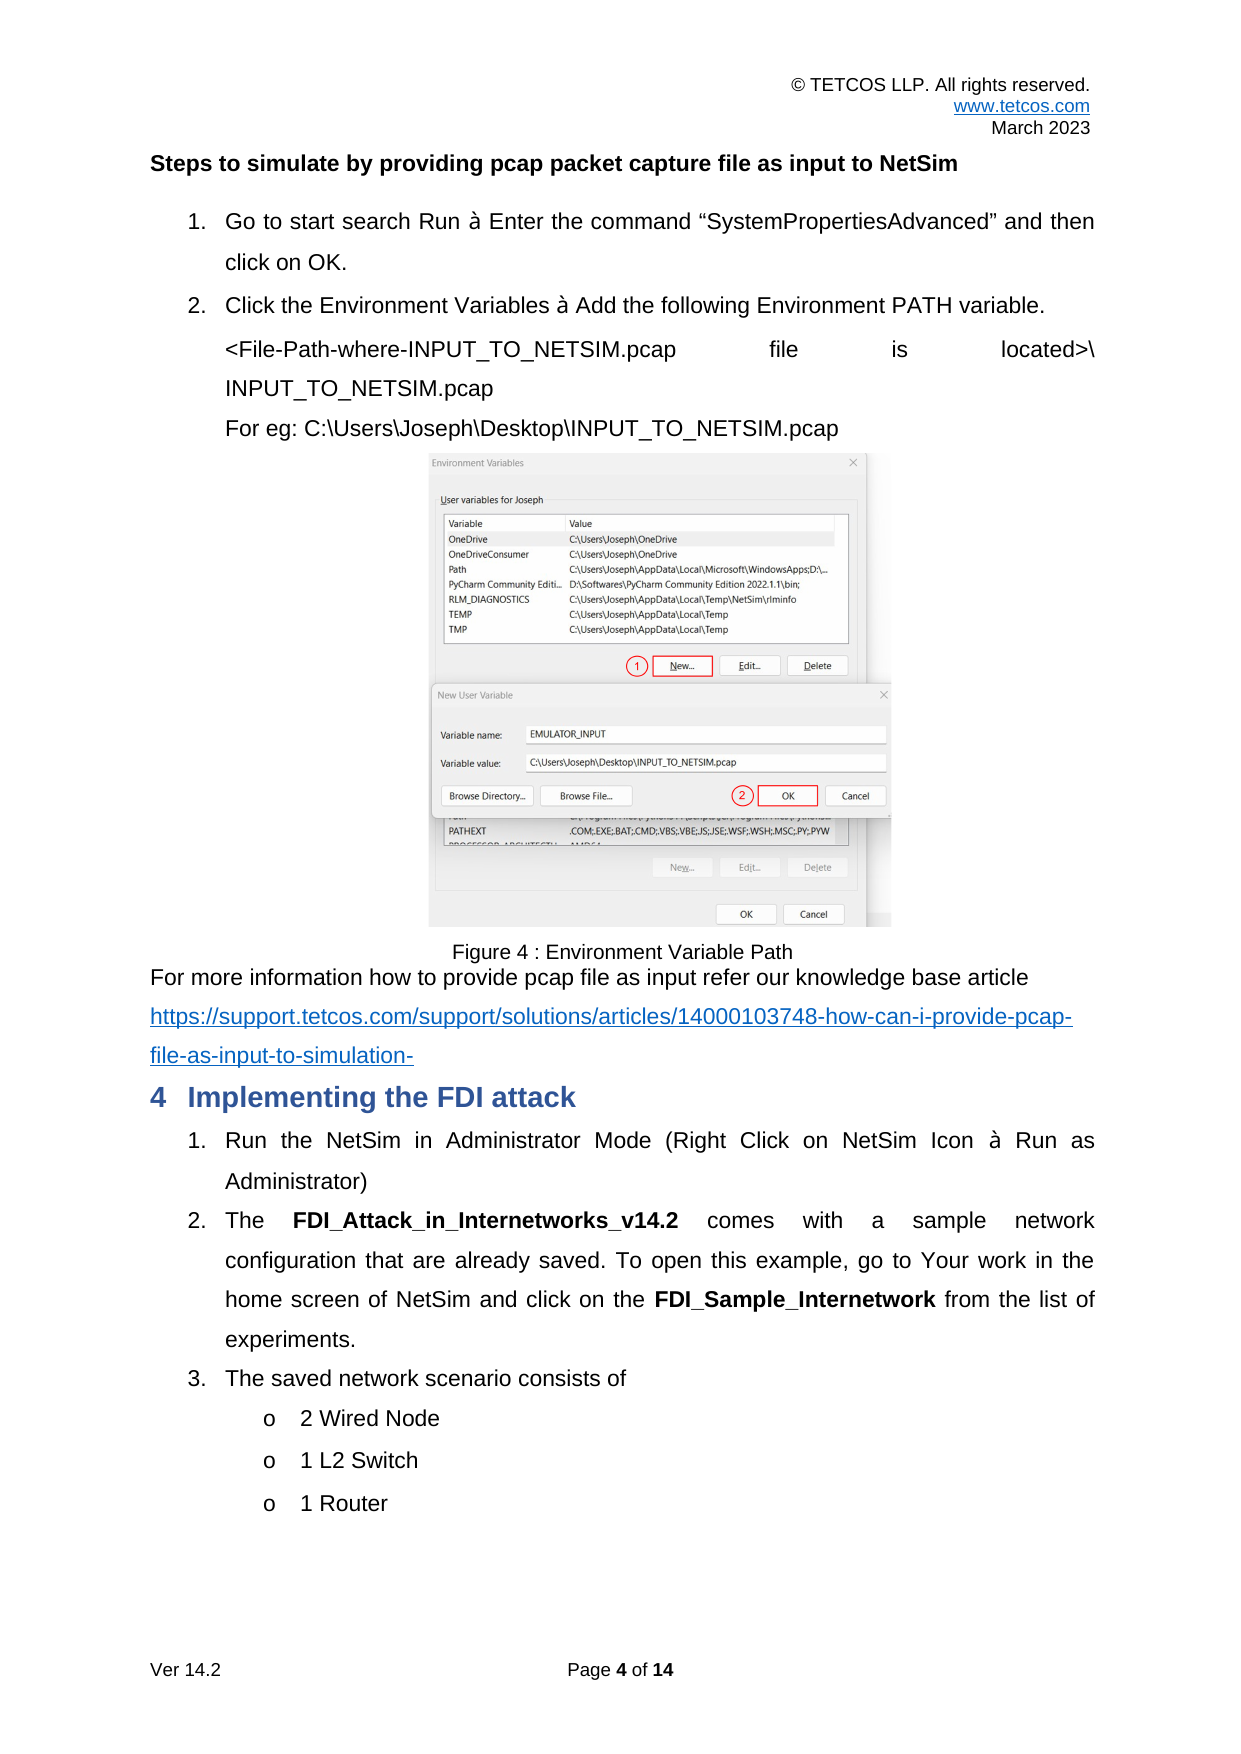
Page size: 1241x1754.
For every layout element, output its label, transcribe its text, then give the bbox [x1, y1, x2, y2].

list The FDI_Attack_in_Internetworks_v14.2 comes with a sample network configuration that are already saved. To open this example, go to Your work in the home screen of NetSim and click on the FDI_Sample_Internetwork from the list of experiments. [187, 1207, 1095, 1352]
text For more information how to provide pcap file as input refer our knowledge base article [150, 963, 1095, 990]
list 1 L2 Switch [262, 1447, 1095, 1476]
text Figure 4 : Environment Variable Path [150, 939, 1095, 963]
subtitle Implementing the FDI attack [374, 1094, 1090, 1111]
text https://support.tetcos.com/support/solutions/articles/14000103748-how-can-i-provide-pcap-file-as-input-to-simulation- [150, 1003, 1095, 1069]
subtitle Implementing the FDI attack [227, 1094, 371, 1111]
subtitle Steps to simulate by providing pcap packet capture file as input to NetSim [150, 150, 1090, 176]
list For eg: C:\Users\Joseph\Desktop\INPUT_TO_NETSIM.pcap [225, 414, 1095, 441]
list The saved network scenario consists of [187, 1365, 1095, 1392]
list <File-Path-where-INPUT_TO_NETSIM.pcap file is located>\INPUT_TO_NETSIM.pcap [225, 336, 1095, 401]
list Run the NetSim in Administrator Mode (Right Click on NetSim Icon à Run as Administrator) [187, 1124, 1095, 1194]
list Click the Environment Variables à Add the following Environment PATH variable. [187, 289, 1095, 320]
picture [428, 453, 892, 927]
list 2 Wired Node [262, 1405, 1095, 1433]
list Go to start search Run à Enter the command “SystemPropertiesAdvanced” and then click on OK. [187, 205, 1095, 276]
list 1 Router [262, 1490, 1095, 1518]
